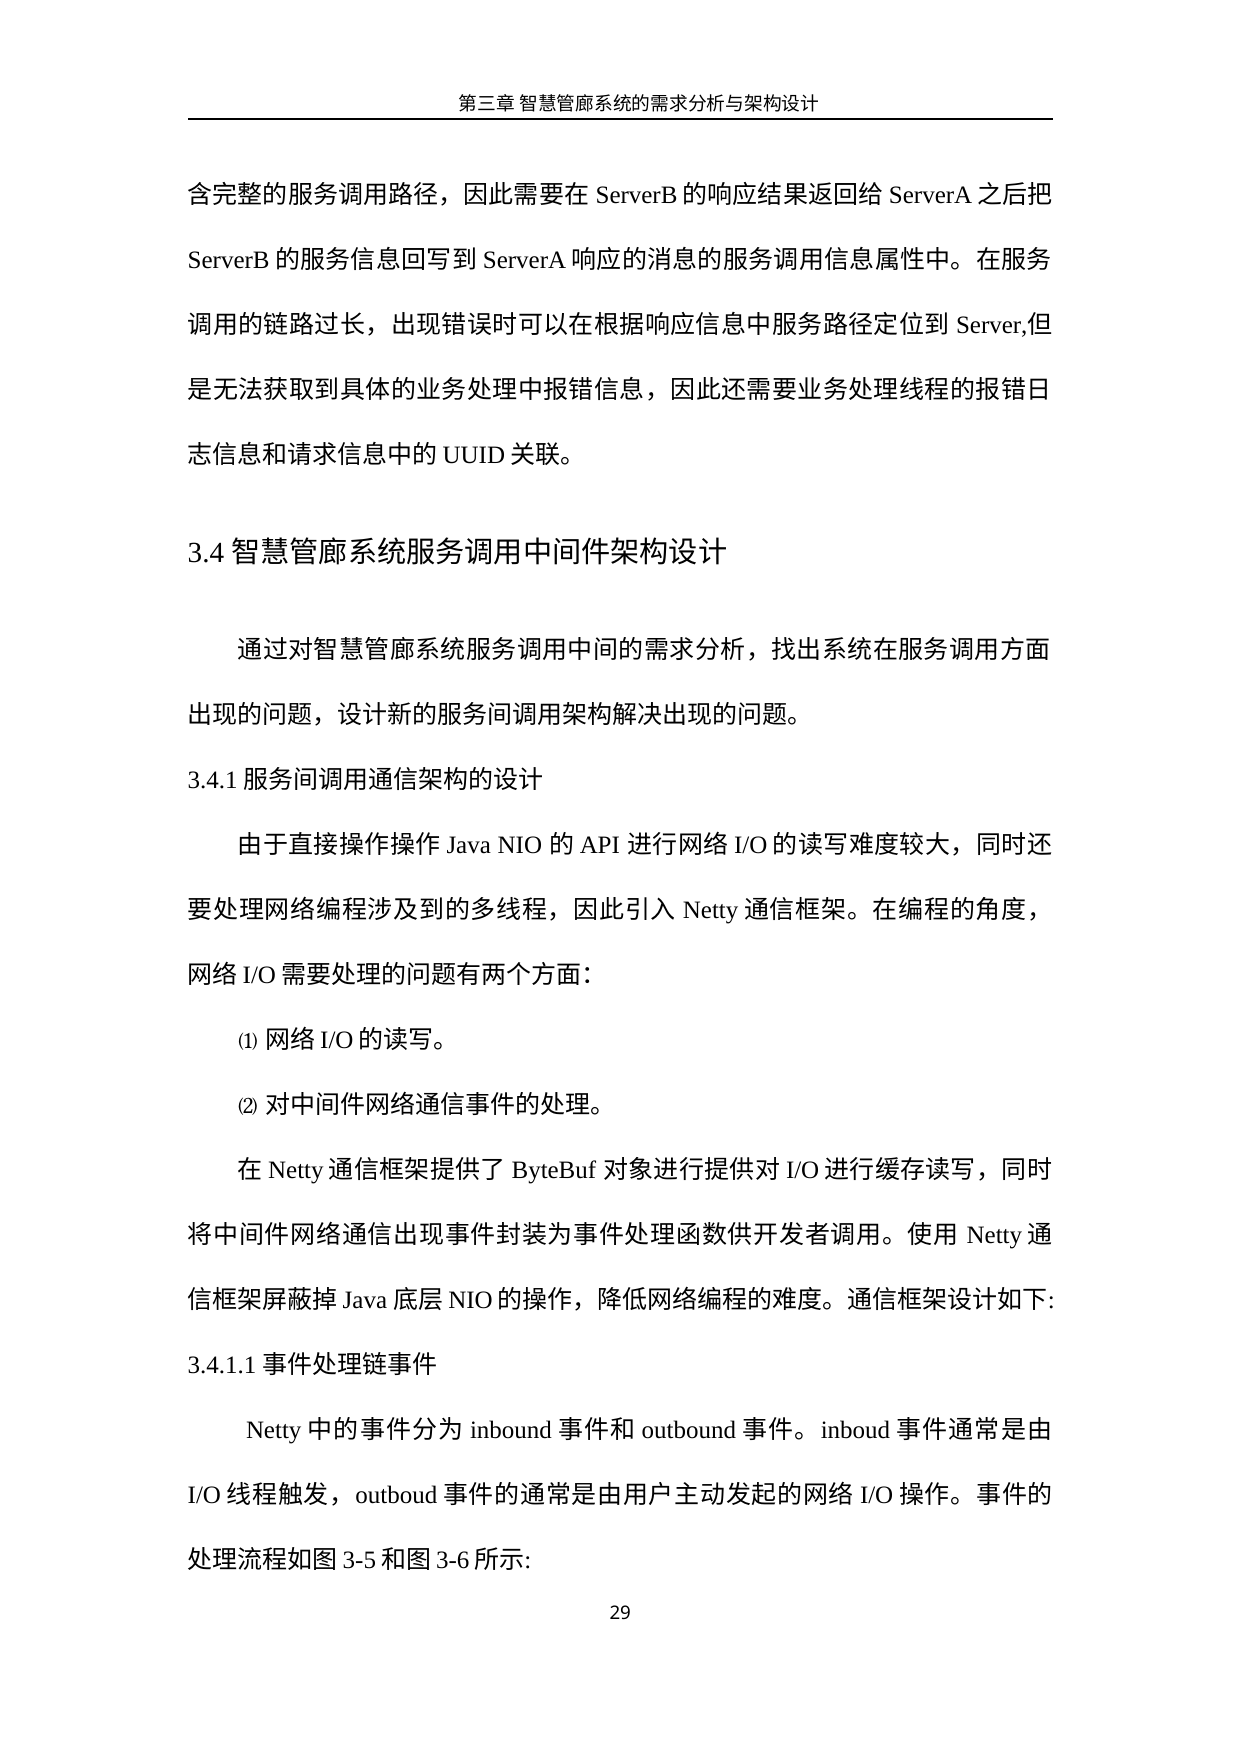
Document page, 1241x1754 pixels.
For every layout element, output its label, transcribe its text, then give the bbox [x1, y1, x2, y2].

text ⑴ 网络I/O的读写。 [187, 1005, 1053, 1070]
text ⑵ 对中间件网络通信事件的处理。 [187, 1070, 1053, 1135]
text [187, 160, 1053, 485]
text 3.4 智慧管廊系统服务调用中间件架构设计 [187, 517, 1053, 582]
text Netty中的事件分为inbound事件和outbound事件。inboud事件通常是由I/O线程触发，outboud事件的通常是由用户主动发起的网络I/O操作。事件的处理流程如图3-5和图3-6所示: [187, 1395, 1053, 1590]
text 3.4.1 服务间调用通信架构的设计 [187, 745, 1053, 810]
text 在Netty通信框架提供了ByteBuf 对象进行提供对I/O进行缓存读写，同时将中间件网络通信出现事件封装为事件处理函数供开发者调用。使用Netty通信框架屏蔽掉Java 底层NIO的操作，降低网络编程的难度。通信框架设计如下: [187, 1135, 1053, 1330]
text 3.4.1.1 事件处理链事件 [187, 1330, 1053, 1395]
text 由于直接操作操作Java NIO 的API 进行网络I/O的读写难度较大，同时还要处理网络编程涉及到的多线程，因此引入Netty通信框架。在编程的角度，网络I/O需要处理的问题有两个方面： [187, 810, 1053, 1005]
text 通过对智慧管廊系统服务调用中间的需求分析，找出系统在服务调用方面出现的问题，设计新的服务间调用架构解决出现的问题。 [187, 615, 1053, 745]
